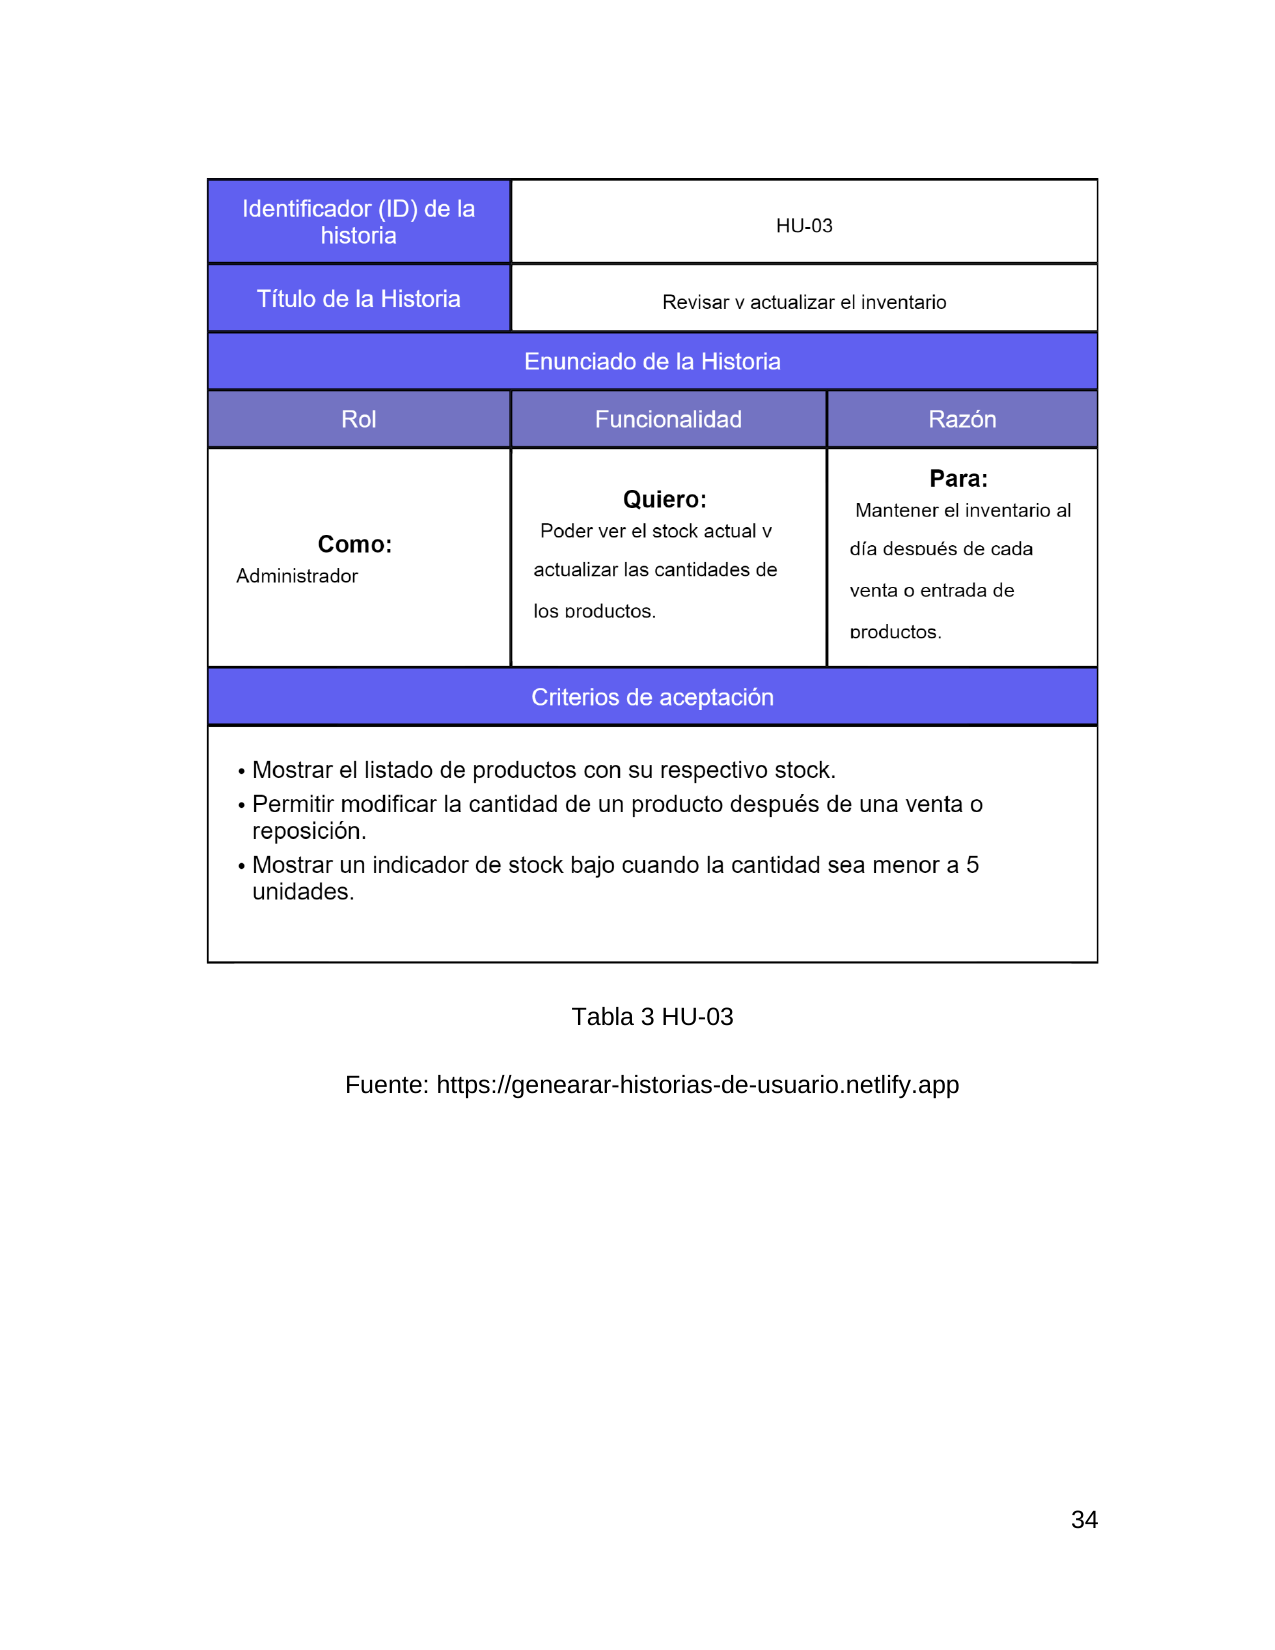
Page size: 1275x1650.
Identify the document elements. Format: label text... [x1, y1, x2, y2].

text Tabla 3 HU-03 [207, 1002, 1098, 1031]
text Fuente: https://genearar-historias-de-usuario.netlify.app [207, 1069, 1098, 1098]
picture [206, 178, 1099, 964]
